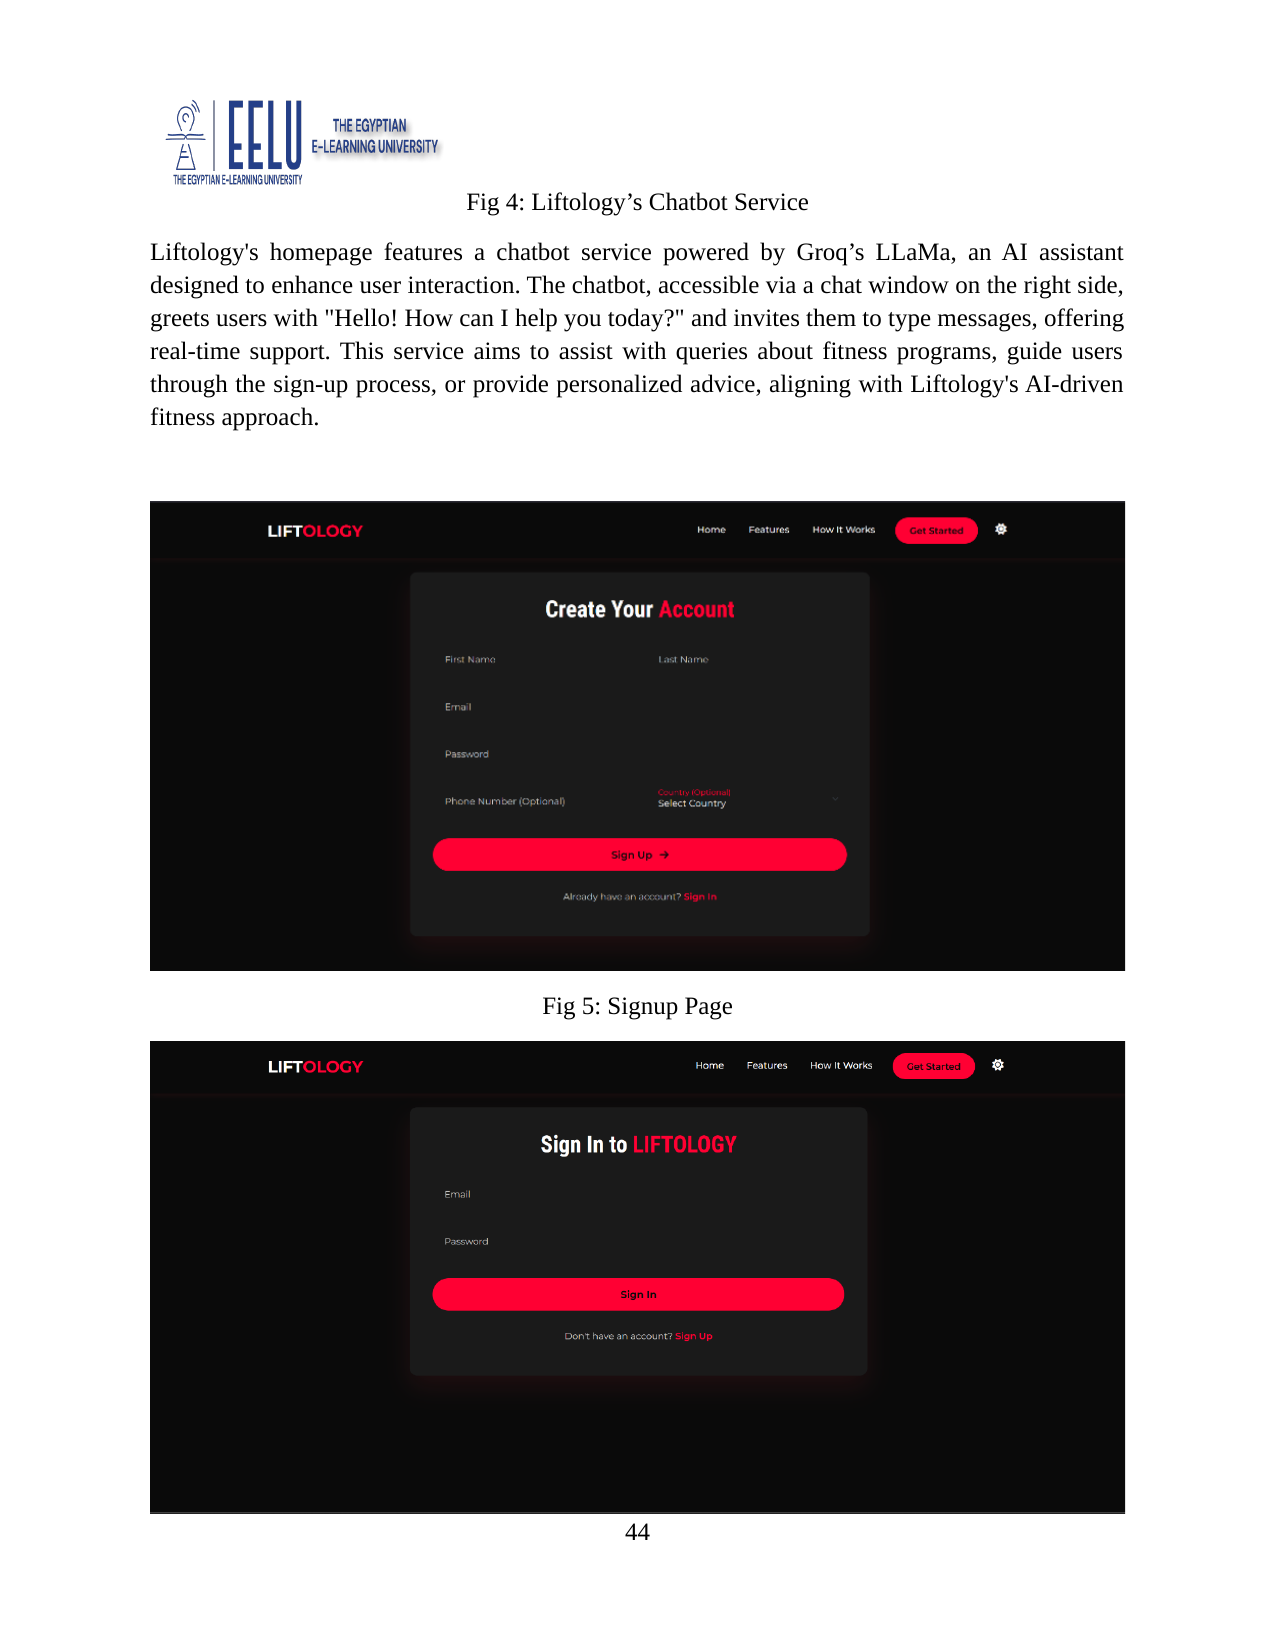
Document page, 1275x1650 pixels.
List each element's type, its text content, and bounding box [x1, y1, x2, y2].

picture [150, 1041, 1125, 1514]
text Liftology's homepage features a chatbot service powered by Groq’s LLaMa, an AI assistant designed to enhance user interaction. The chatbot, accessible via a chat window on the right side, greets users with "Hello! How can I help you today?" and invites them to type messages, offering real-time support. This service aims to assist with queries about fitness programs, guide users through the sign-up process, or provide personalized advice, aligning with Liftology's AI-driven fitness approach. [150, 237, 1125, 431]
text Fig 5: Signup Page [150, 991, 1125, 1020]
picture [150, 75, 444, 188]
text Fig 4: Liftology’s Chatbot Service [150, 187, 1125, 216]
picture [150, 501, 1125, 971]
